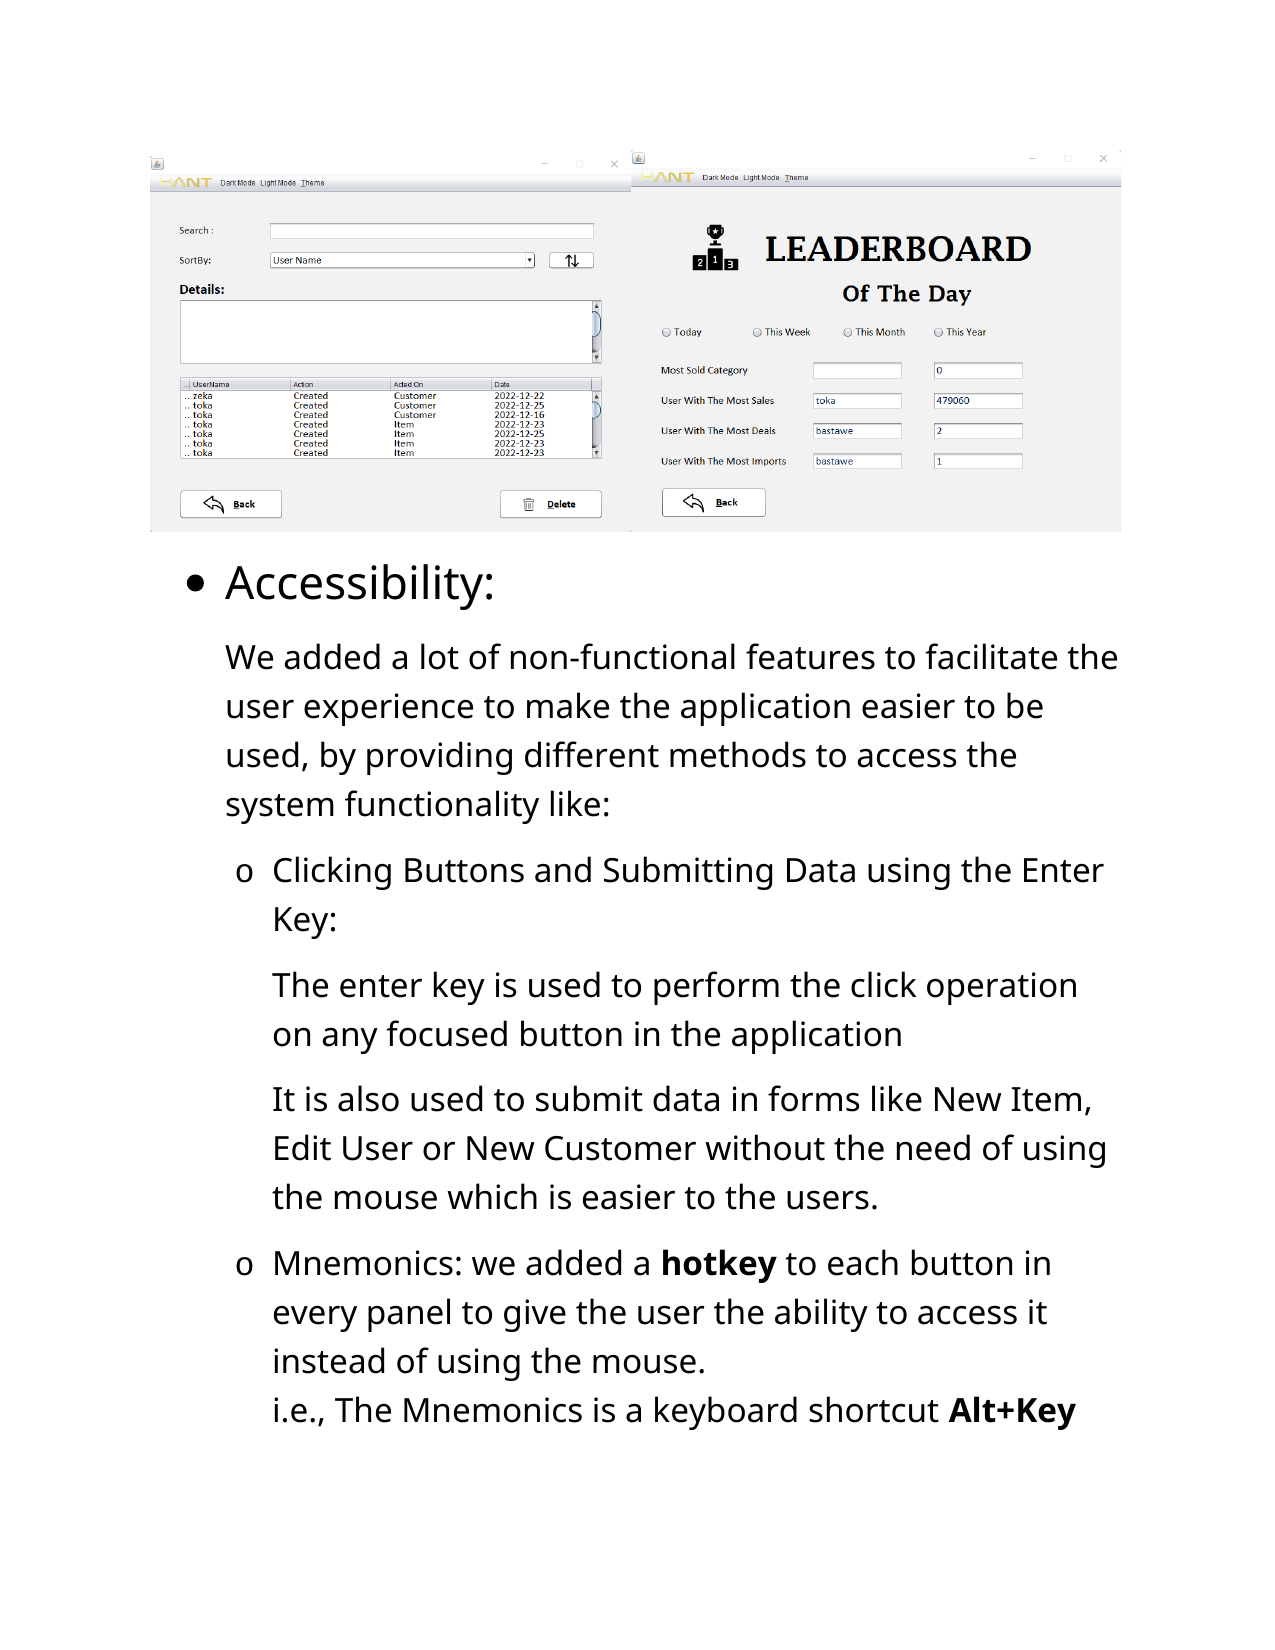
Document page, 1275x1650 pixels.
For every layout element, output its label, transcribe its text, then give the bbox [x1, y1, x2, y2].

list Accessibility: [187, 550, 1125, 612]
list i.e., The Mnemonics is a keyboard shortcut Alt+Key [272, 1387, 1125, 1432]
list Clicking Buttons and Submitting Data using the Enter Key: [234, 847, 1125, 941]
text The enter key is used to perform the click operation on any focused button in the application [272, 961, 1125, 1056]
text It is also used to submit data in forms like New Item, Edit User or New Customer without the need of using the mouse which is easier to the users. [272, 1076, 1125, 1219]
picture [150, 150, 1122, 532]
list Mnemonics: we added a hotkey to each button in every panel to give the user the ability to access it instead of using the mouse. [234, 1239, 1125, 1383]
text We added a lot of non-functional features to facilitate the user experience to make the application easier to be used, by providing different methods to access the system functionality like: [225, 634, 1125, 826]
